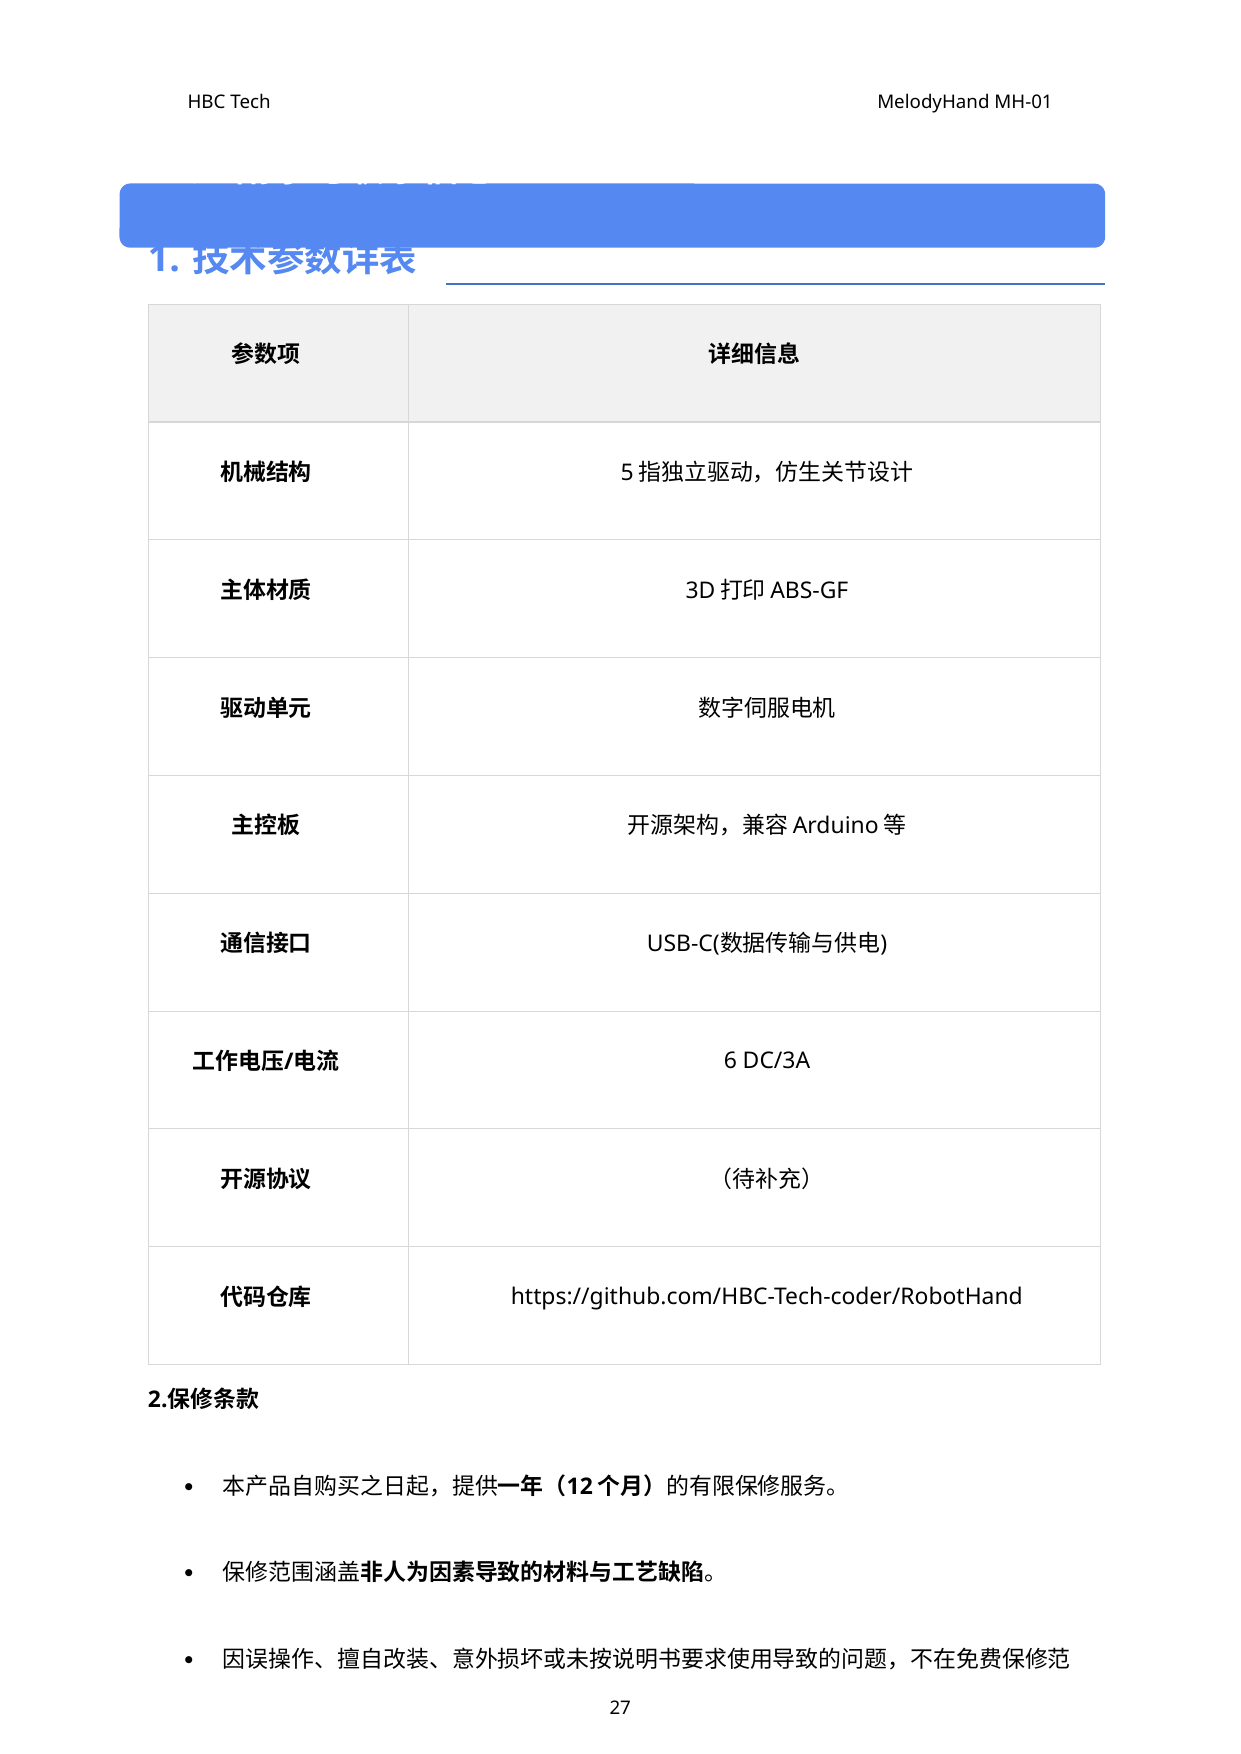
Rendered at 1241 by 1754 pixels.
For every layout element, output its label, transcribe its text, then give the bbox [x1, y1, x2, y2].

subtitle 技术参数详表 [148, 222, 1093, 287]
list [185, 1625, 1093, 1690]
text 2.保修条款 [148, 1365, 1093, 1430]
table_cell 6 DC/3A [409, 1012, 1100, 1128]
table_cell 主控板 [149, 776, 408, 893]
table_cell 驱动单元 [149, 658, 408, 775]
table_header 参数项 [149, 305, 408, 421]
table_cell 机械结构 [149, 423, 408, 539]
table_cell 主体材质 [149, 540, 408, 657]
table_cell 开源协议 [149, 1129, 408, 1246]
table_cell USB-C(数据传输与供电) [409, 894, 1100, 1011]
table_cell 开源架构，兼容Arduino等 [409, 776, 1100, 893]
subtitle 附录与联系信息 [148, 132, 1093, 197]
table_cell 数字伺服电机 [409, 658, 1100, 775]
table_cell 工作电压/电流 [149, 1012, 408, 1128]
table_cell 3D打印ABS-GF [409, 540, 1100, 657]
table_cell 通信接口 [149, 894, 408, 1011]
list 本产品自购买之日起，提供一年（12个月）的有限保修服务。 [185, 1452, 1093, 1517]
table_cell 代码仓库 [149, 1247, 408, 1364]
table_cell （待补充） [409, 1129, 1100, 1246]
table_header 详细信息 [409, 305, 1100, 421]
table_cell 5指独立驱动，仿生关节设计 [409, 423, 1100, 539]
table_cell https://github.com/HBC-Tech-coder/RobotHand [409, 1247, 1100, 1364]
list 保修范围涵盖非人为因素导致的材料与工艺缺陷。 [185, 1538, 1093, 1603]
